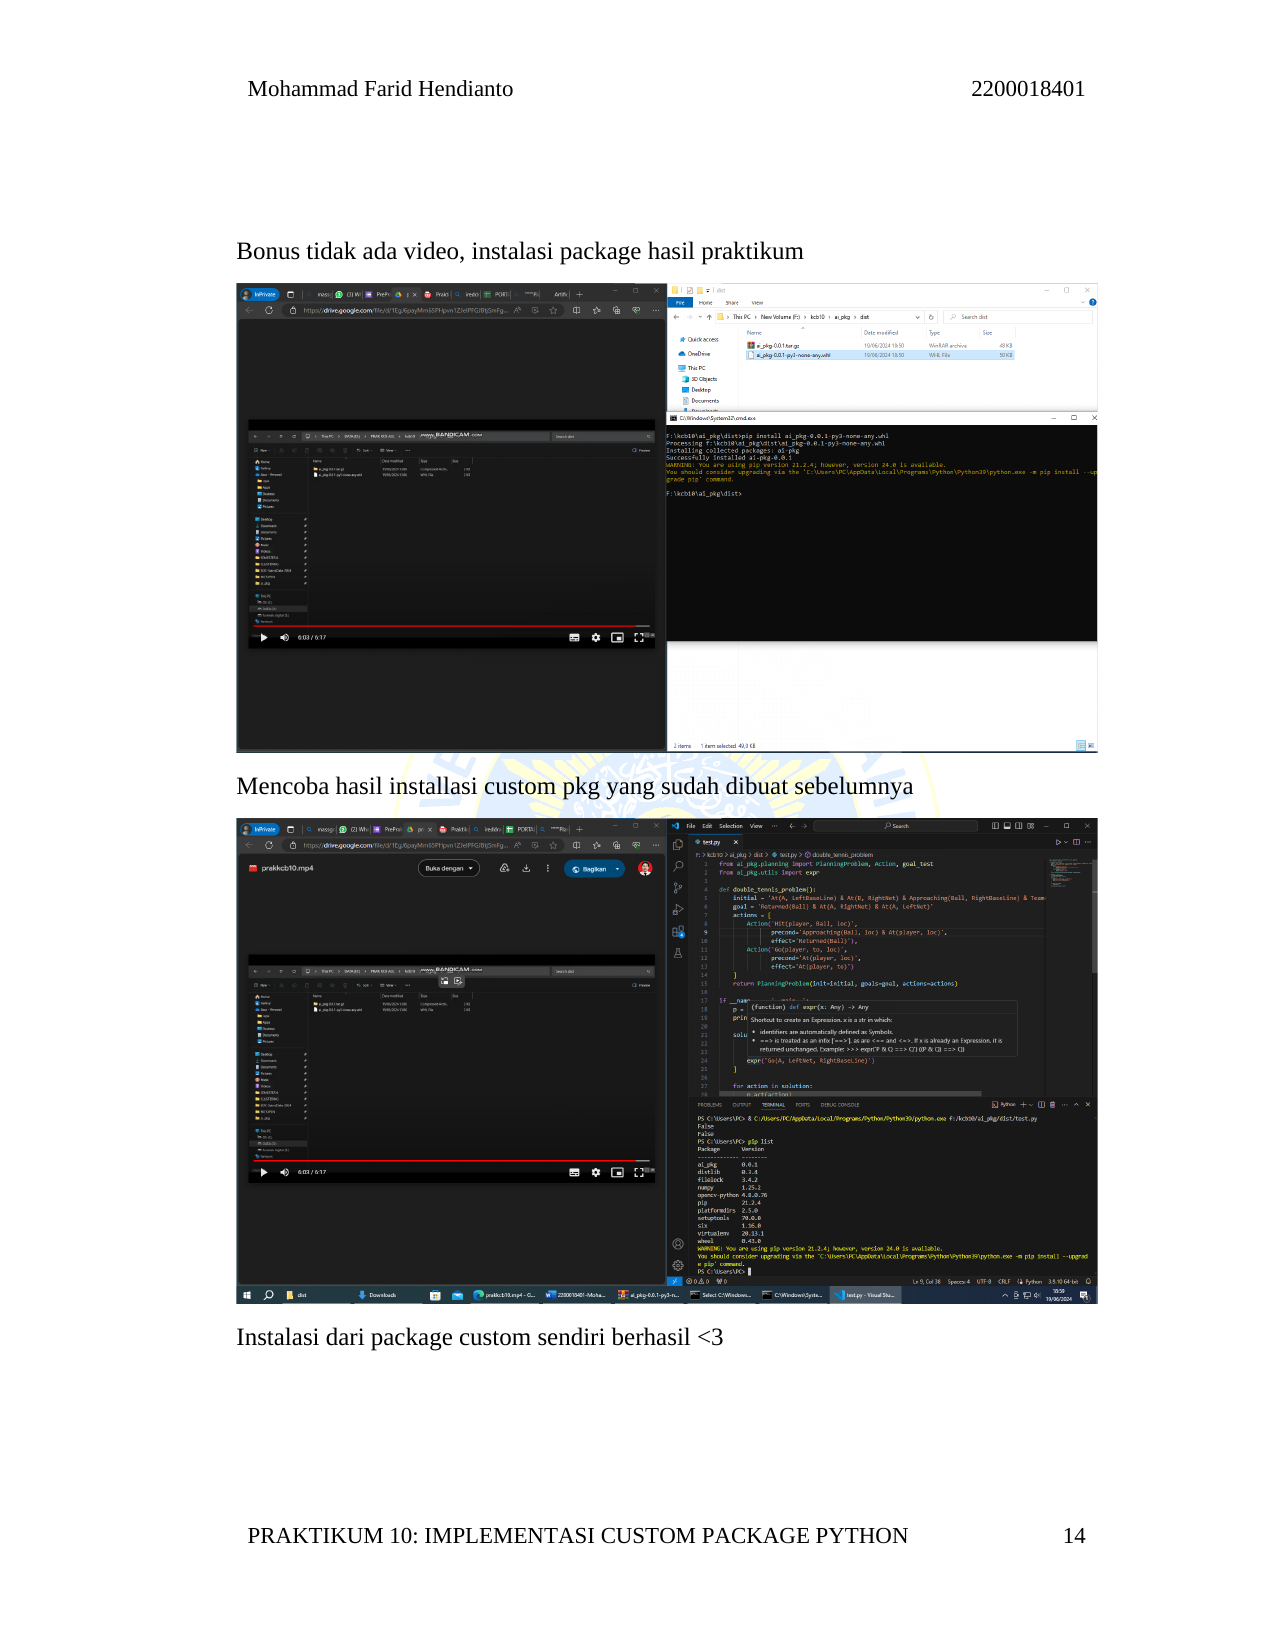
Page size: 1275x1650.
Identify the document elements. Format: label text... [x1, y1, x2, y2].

text Instalasi dari package custom sendiri berhasil <3 [236, 1322, 1098, 1351]
picture [236, 818, 1098, 1304]
text Mencoba hasil installasi custom pkg yang sudah dibuat sebelumnya [236, 771, 1098, 800]
text Bonus tidak ada video, instalasi package hasil praktikum [236, 236, 1098, 265]
picture [236, 283, 1098, 753]
